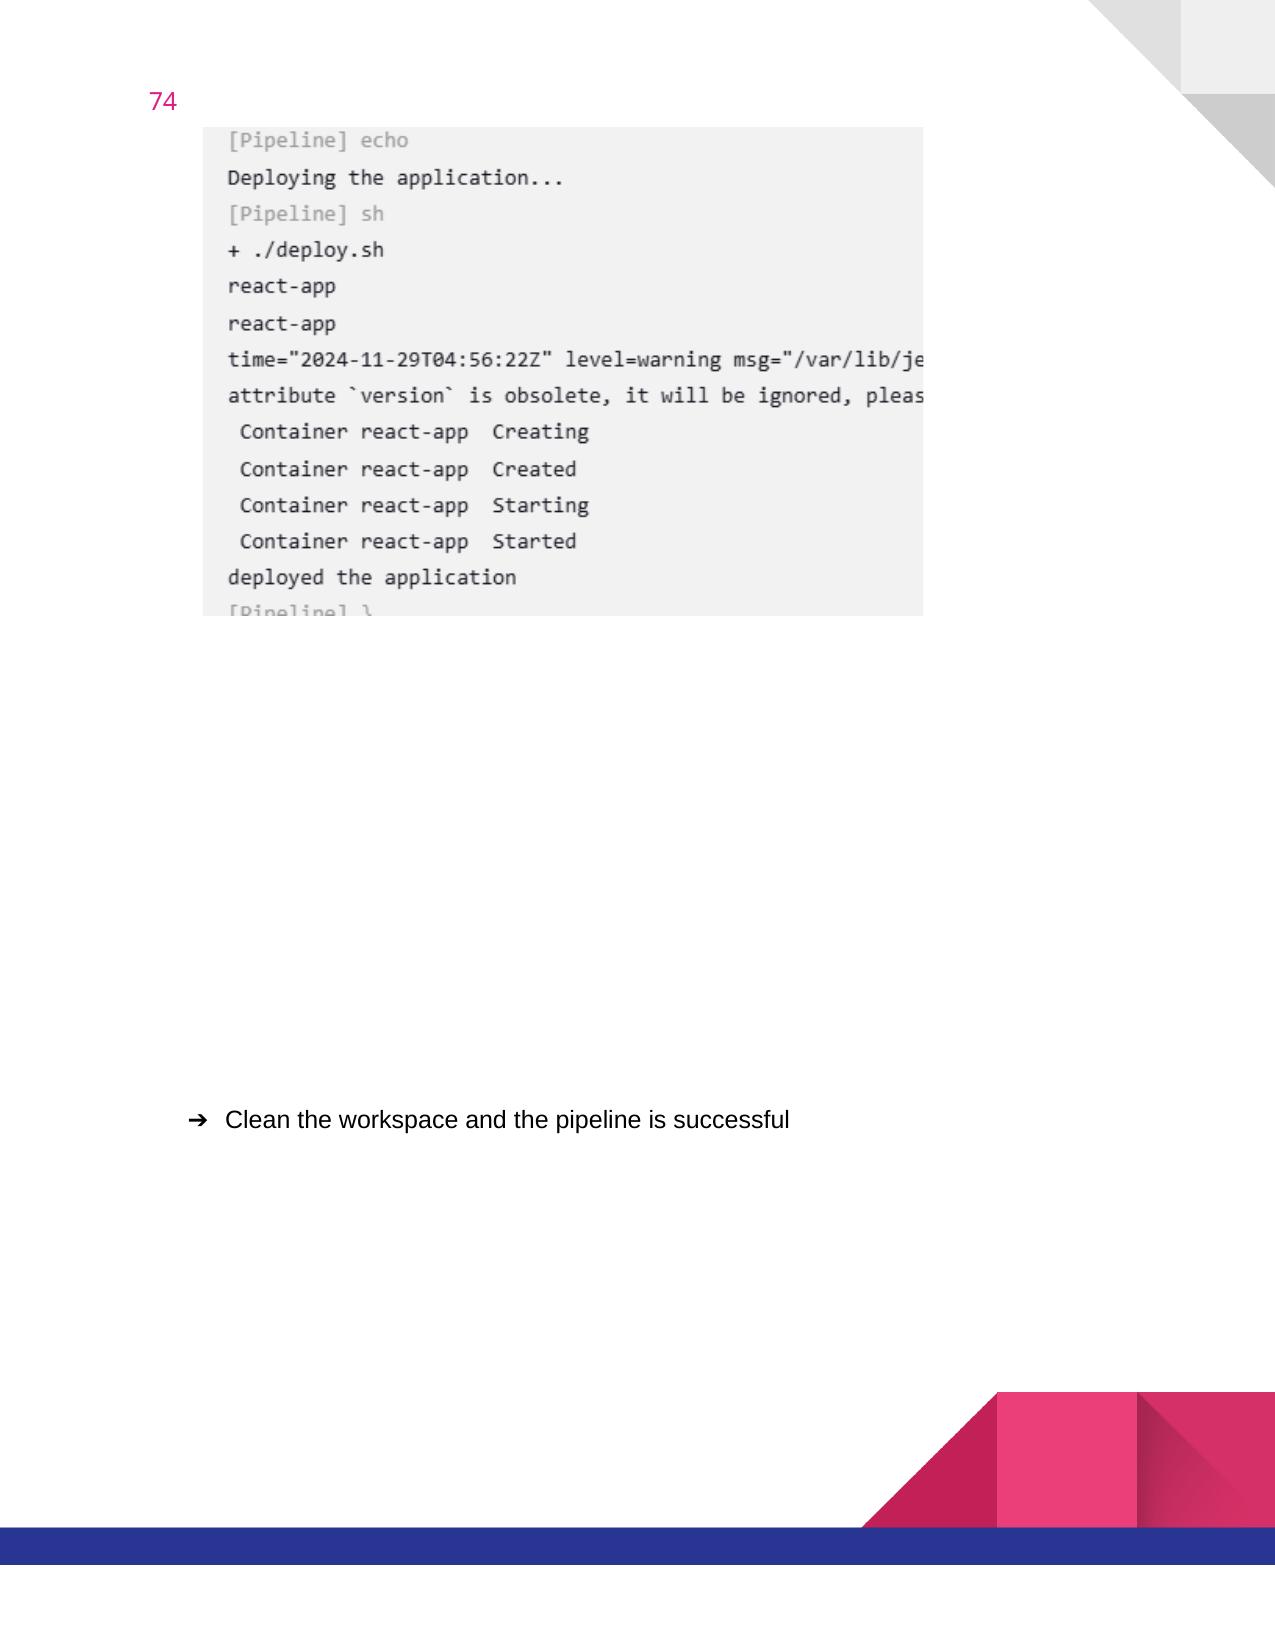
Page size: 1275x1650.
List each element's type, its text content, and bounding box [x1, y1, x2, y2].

picture [150, 127, 924, 616]
picture [0, 1390, 1275, 1565]
picture [1087, 0, 1275, 188]
list Clean the workspace and the pipeline is successful [187, 1105, 1125, 1134]
